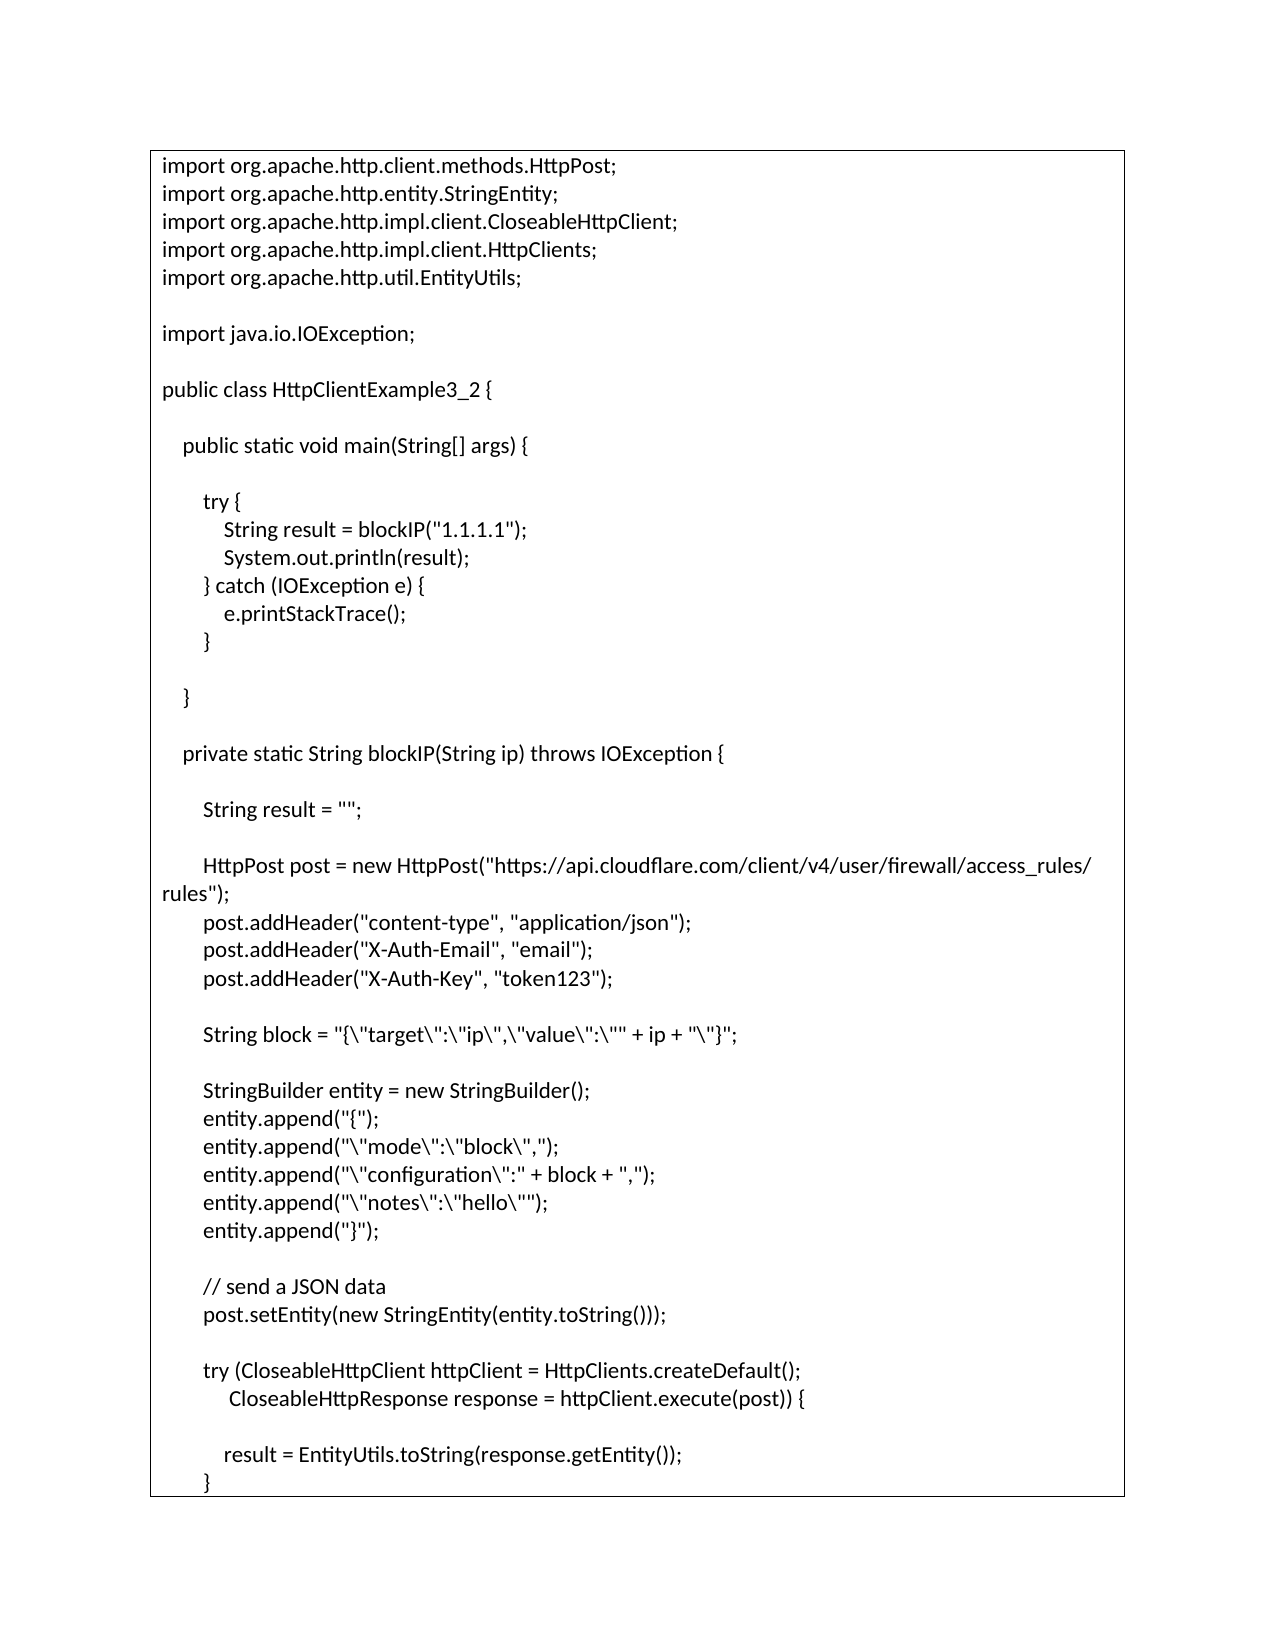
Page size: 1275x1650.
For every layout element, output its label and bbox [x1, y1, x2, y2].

table_header [151, 151, 1124, 1496]
